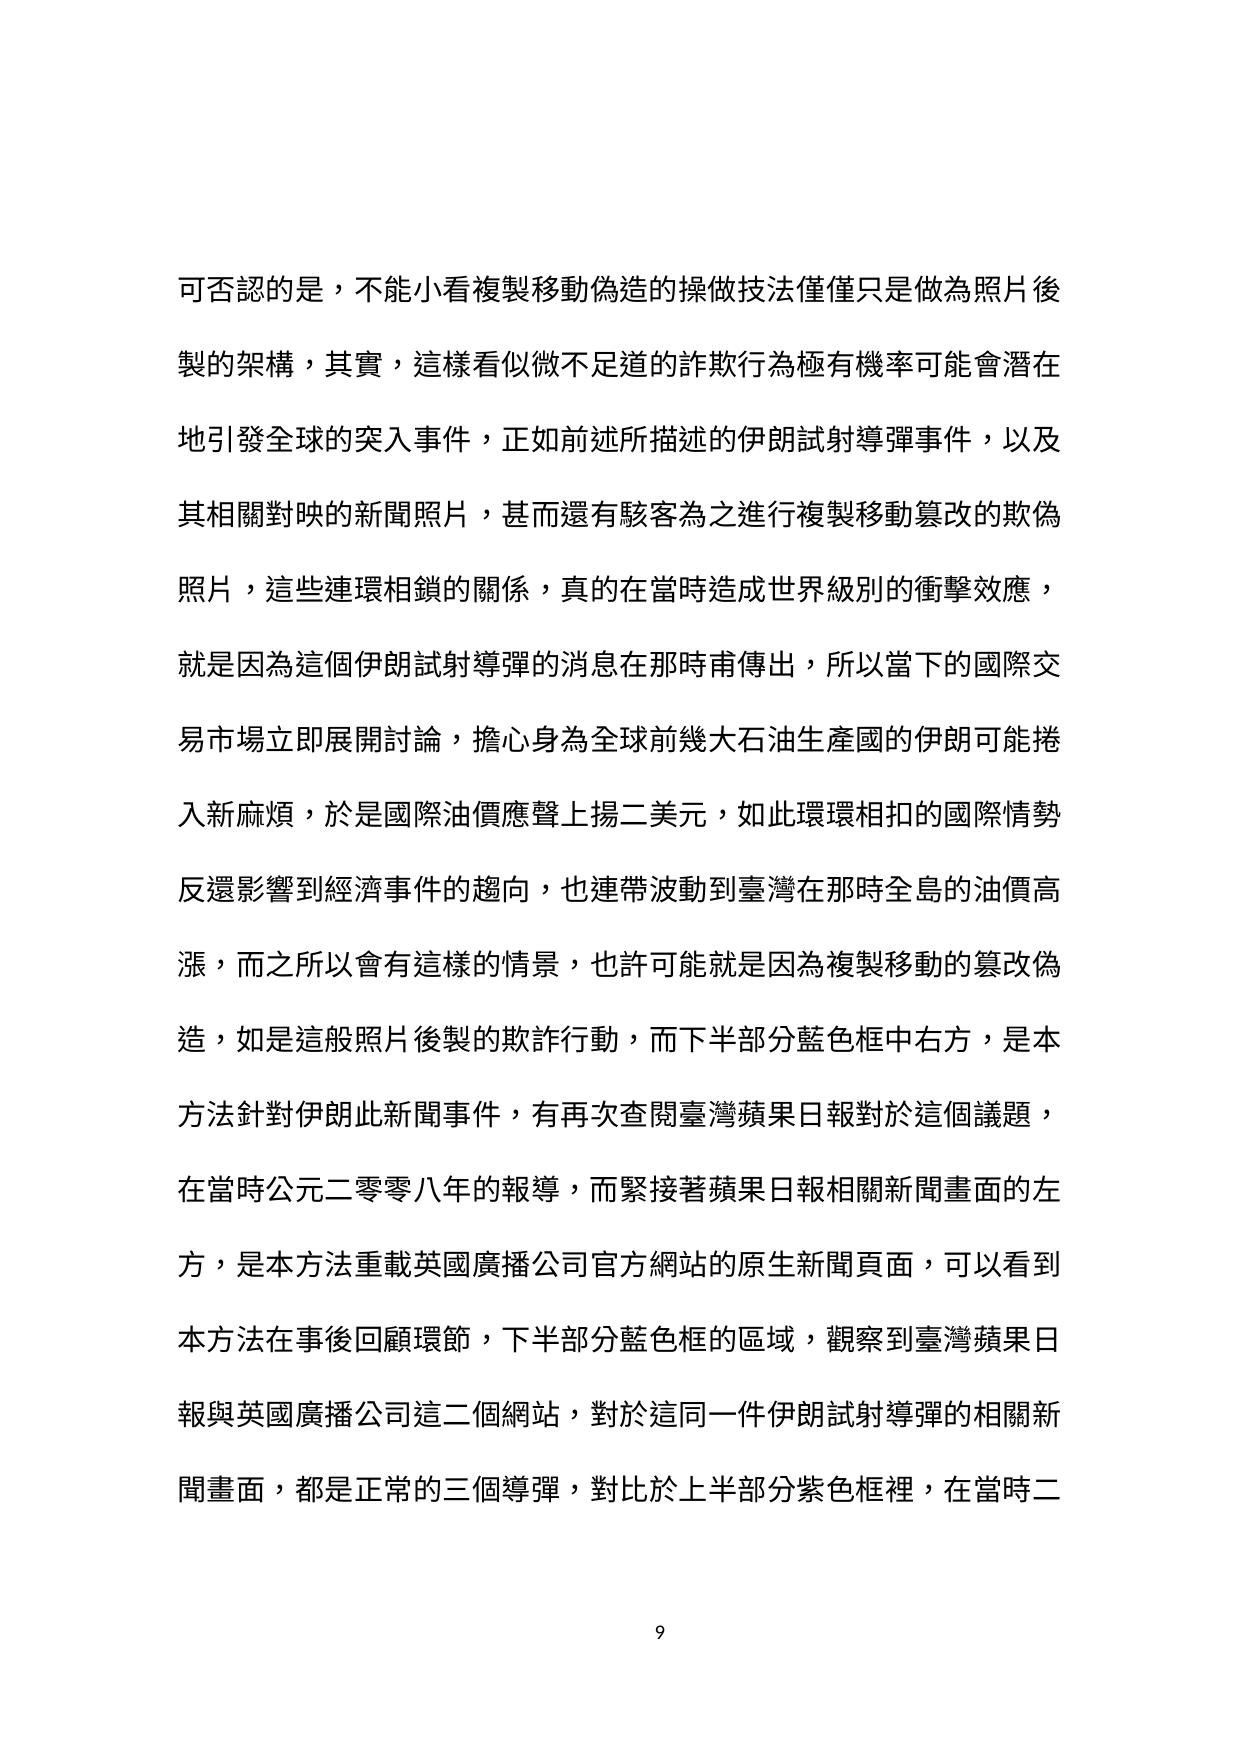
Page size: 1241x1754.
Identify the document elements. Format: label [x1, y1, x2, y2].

text [177, 250, 1063, 1525]
